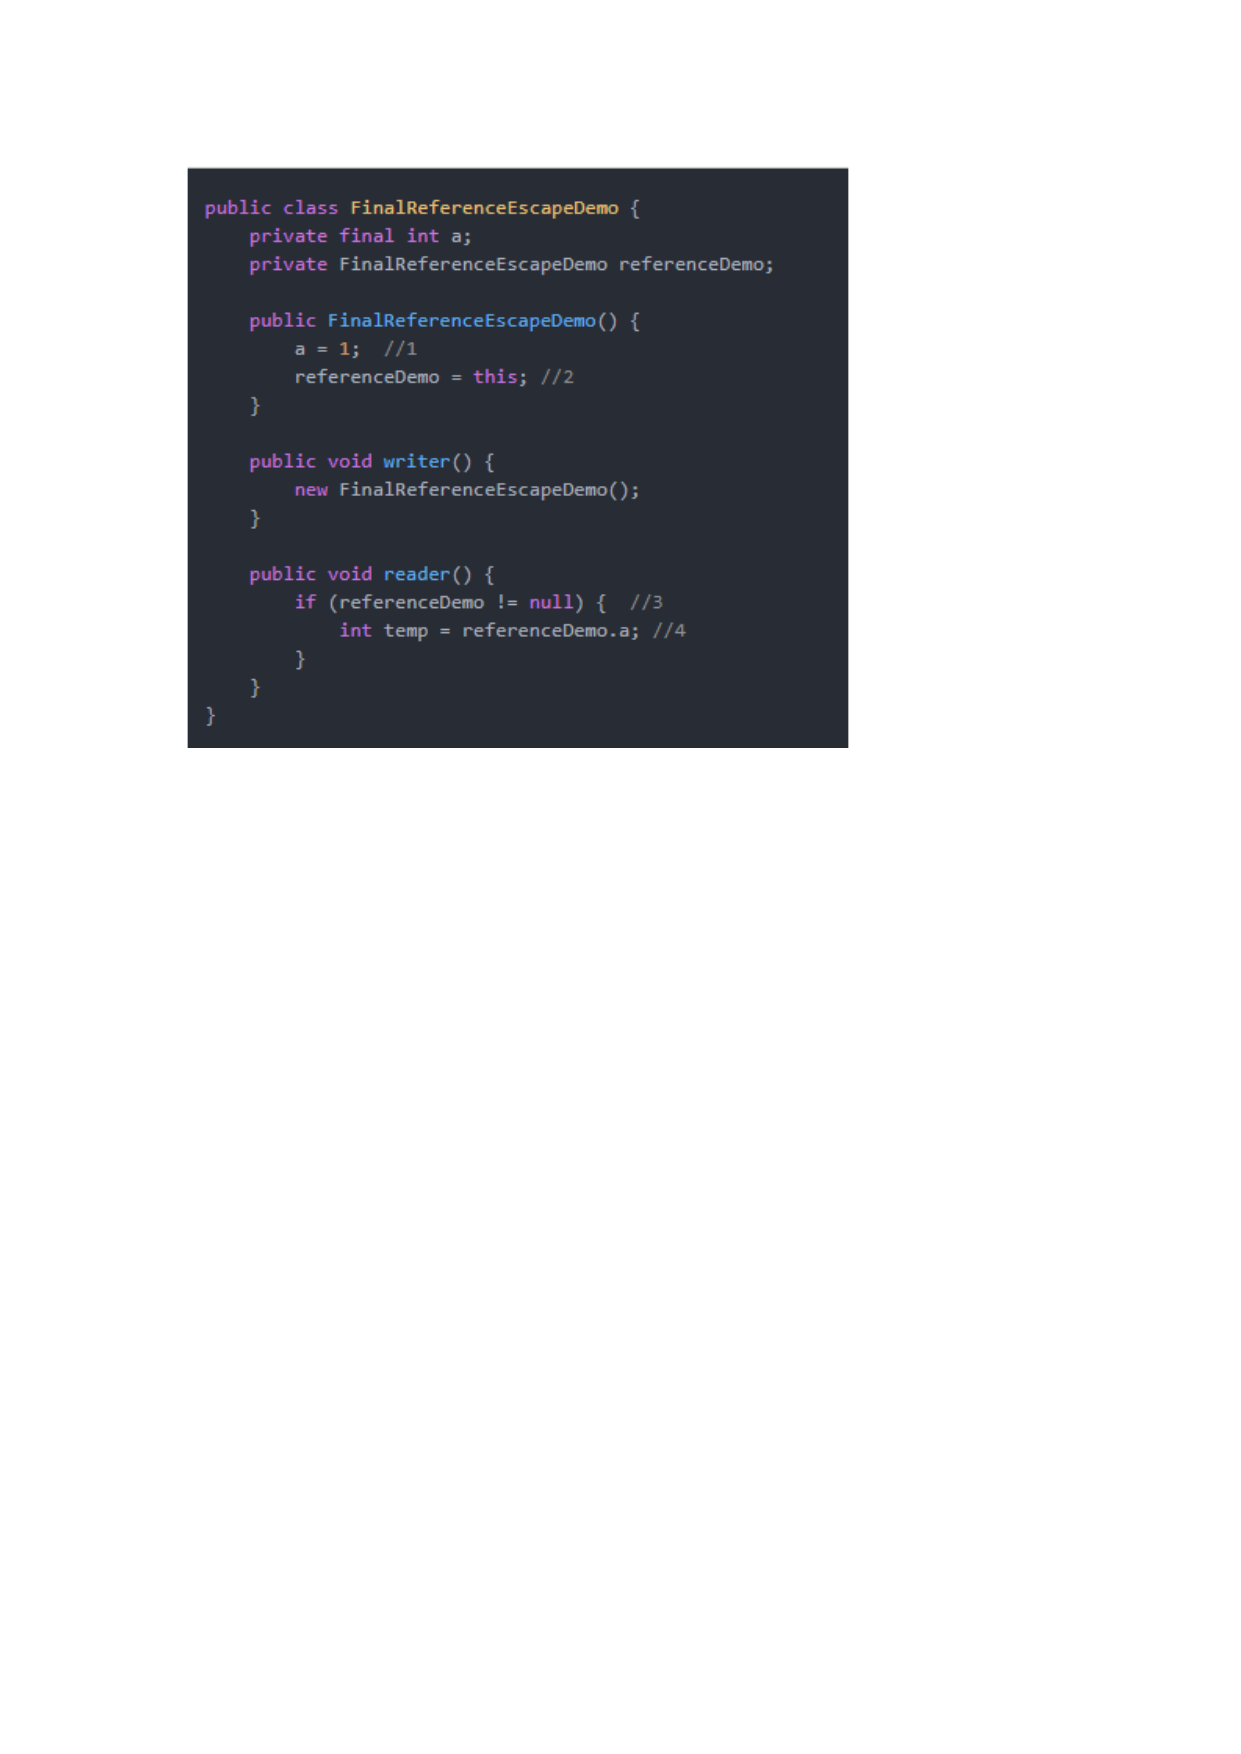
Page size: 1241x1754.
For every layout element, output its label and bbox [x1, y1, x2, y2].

picture [187, 162, 849, 748]
